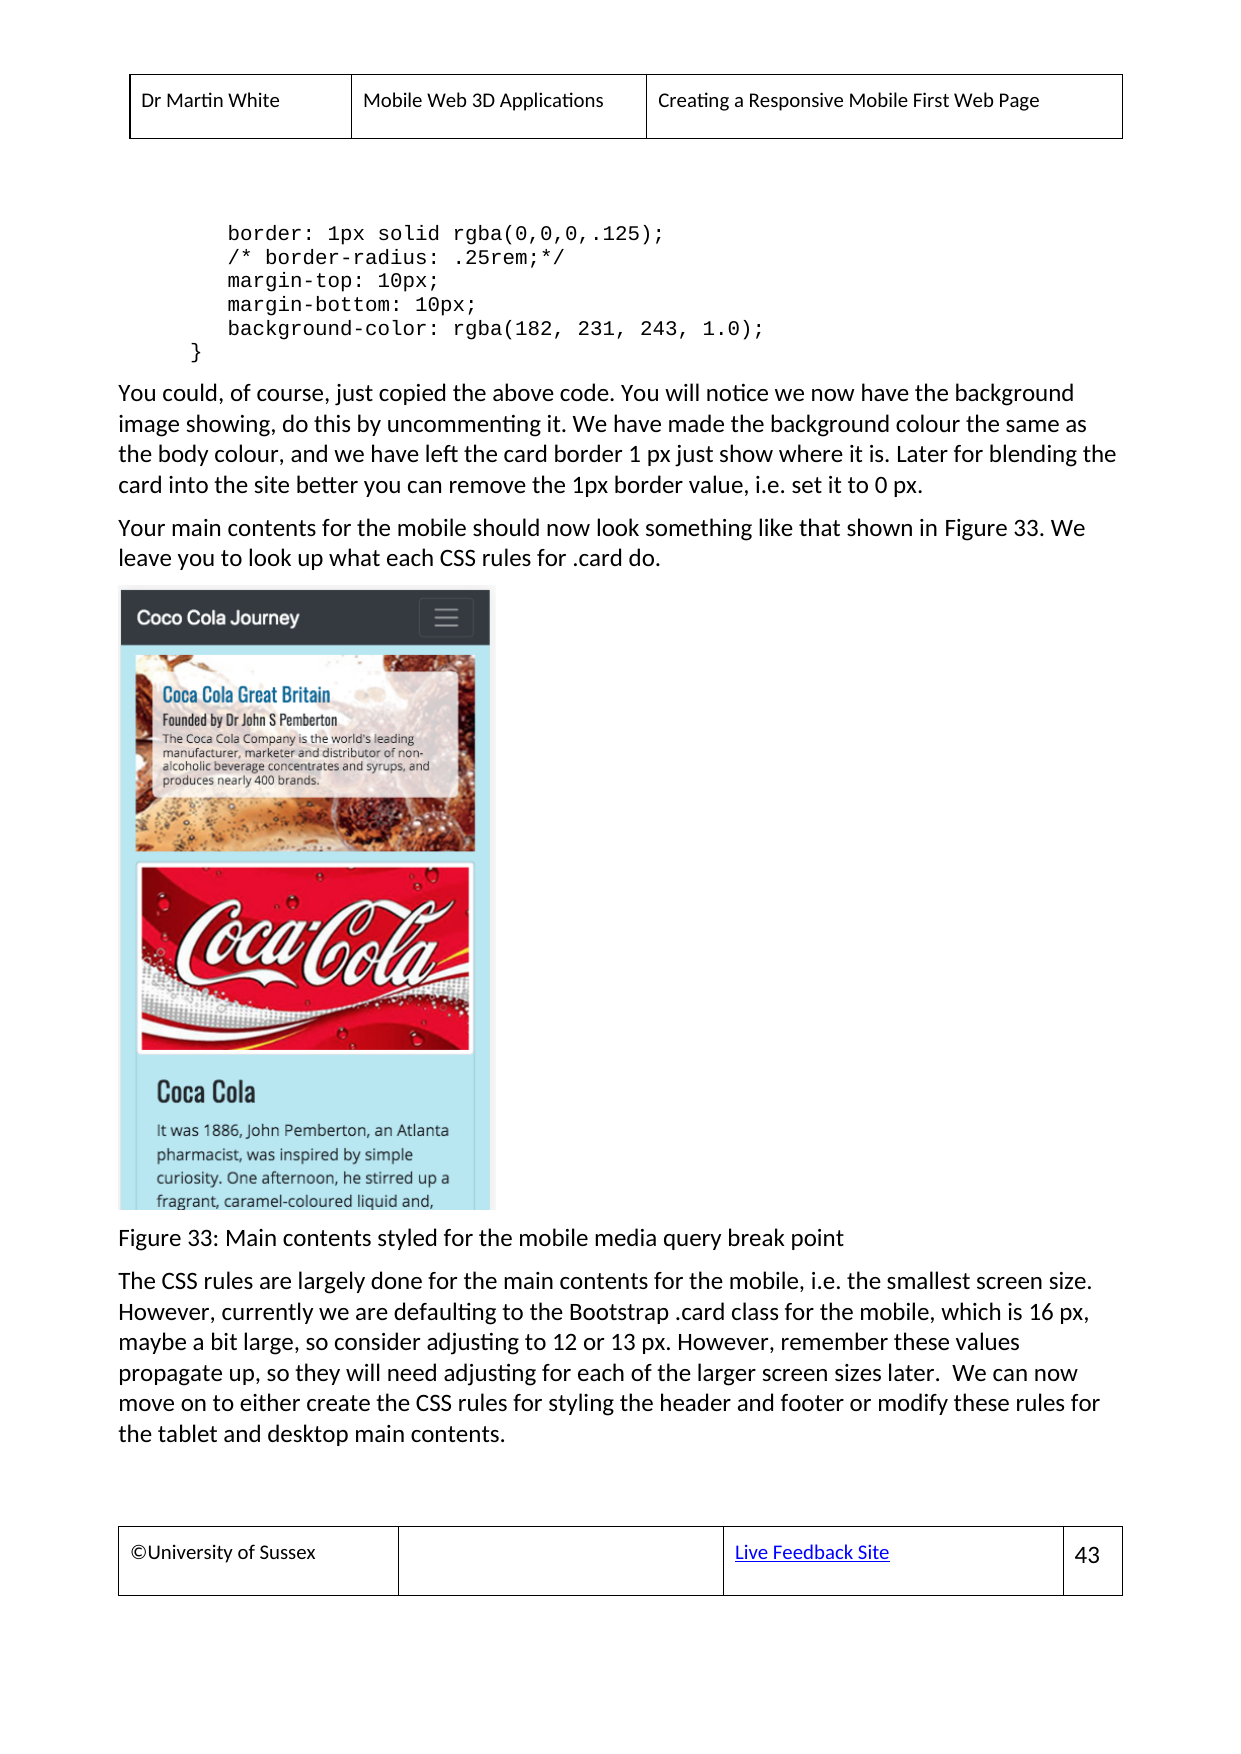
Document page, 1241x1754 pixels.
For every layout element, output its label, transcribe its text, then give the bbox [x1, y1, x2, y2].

text border: 1px solid rgba(0,0,0,.125); [177, 223, 1122, 247]
text margin-top: 10px; [177, 270, 1122, 294]
text background-color: rgba(182, 231, 243, 1.0); [177, 318, 1122, 341]
picture [118, 585, 496, 1210]
text Figure 33: Main contents styled for the mobile media query break point [118, 1222, 1122, 1253]
text Your main contents for the mobile should now look something like that shown in Figure 33. We leave you to look up what each CSS rules for .card do. [118, 512, 1122, 573]
text /* border-radius: .25rem;*/ [177, 247, 1122, 270]
text margin-bottom: 10px; [177, 294, 1122, 318]
text The CSS rules are largely done for the main contents for the mobile, i.e. the smallest screen size. However, currently we are defaulting to the Bootstrap .card class for the mobile, which is 16 px, maybe a bit large, so consider adjusting to 12 or 13 px. However, remember these values propagate up, so they will need adjusting for each of the larger screen sizes later. We can now move on to either create the CSS rules for styling the header and footer or modify these rules for the tablet and desktop main contents. [118, 1266, 1122, 1449]
text You could, of course, just copied the above code. You will notice we now have the background image showing, do this by uncommenting it. We have made the background colour the same as the body colour, and we have left the card border 1 px just show where it is. Later for blending the card into the site better you can remove the 1px border value, i.e. set it to 0 px. [118, 377, 1122, 499]
text } [177, 341, 1122, 365]
